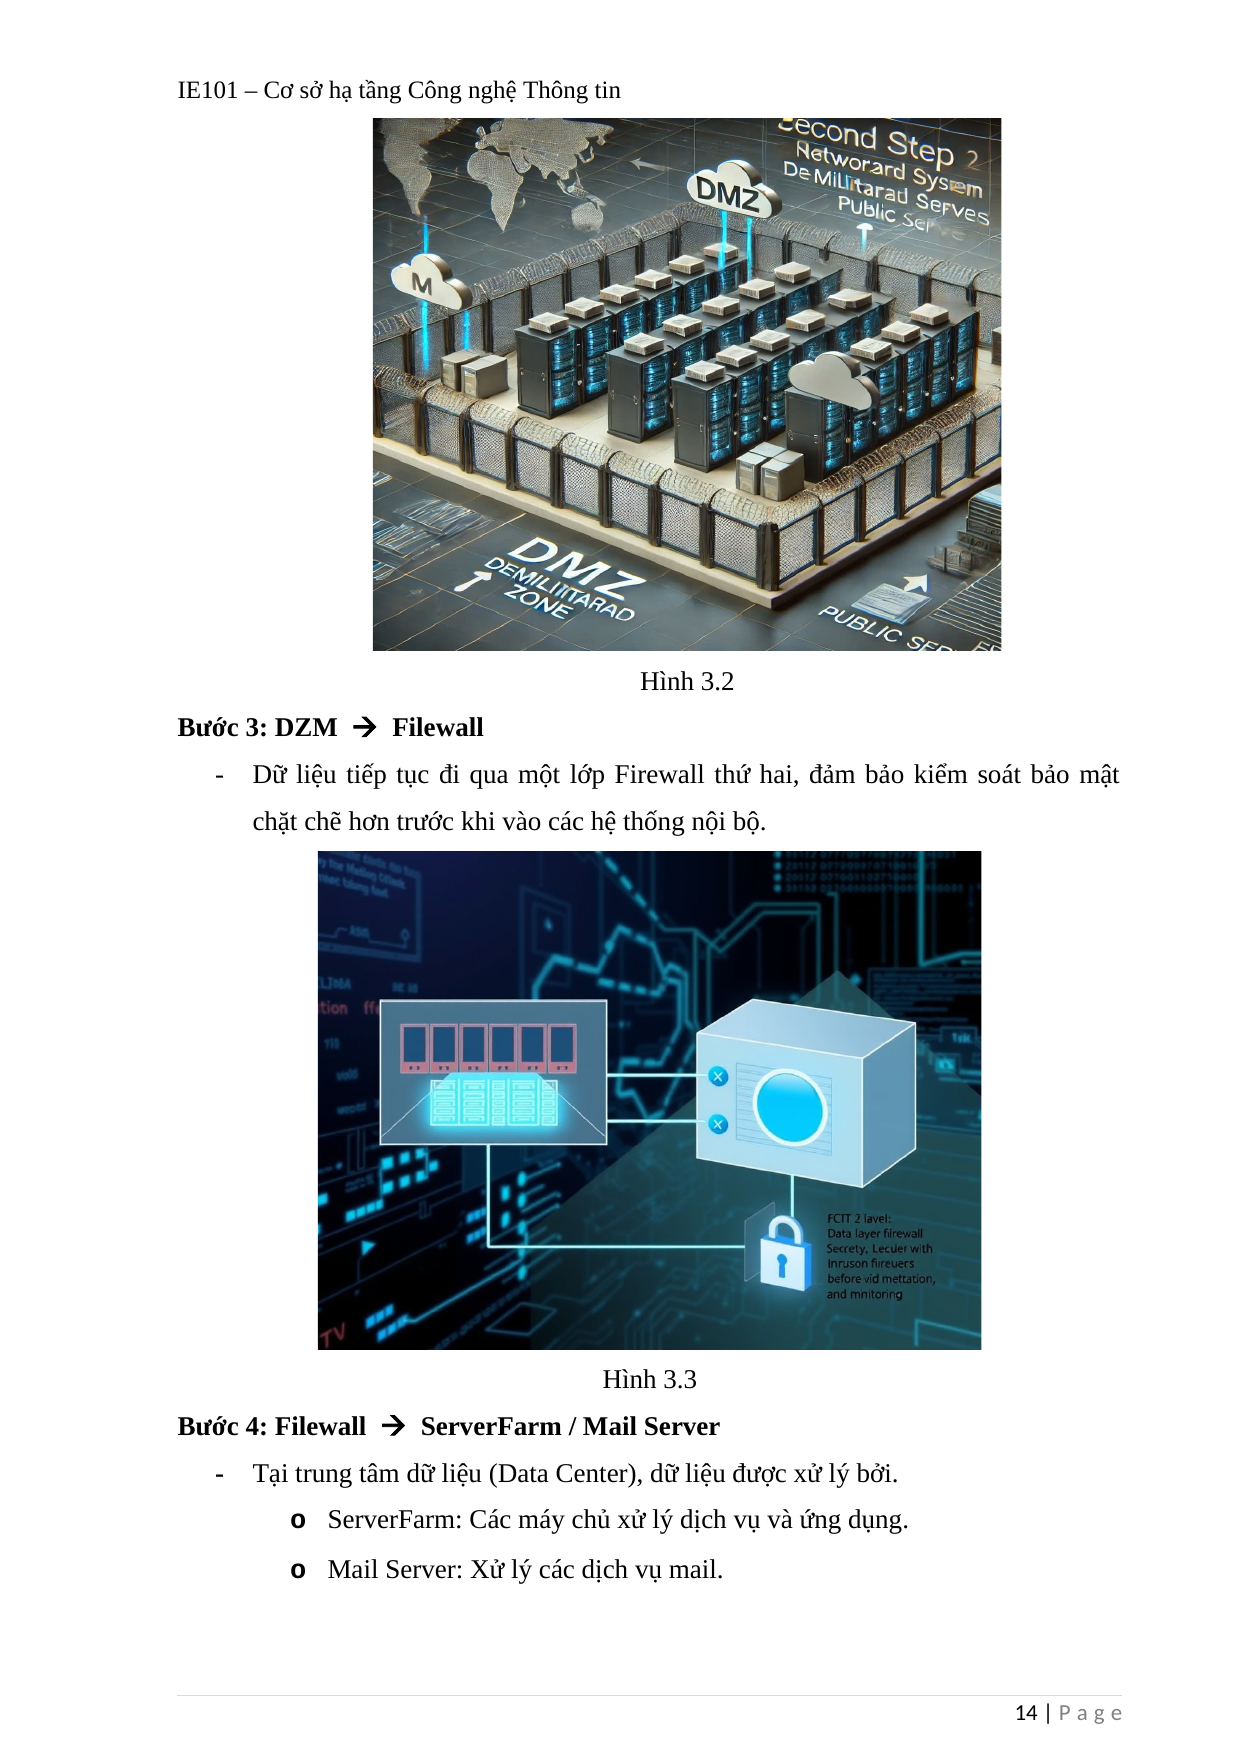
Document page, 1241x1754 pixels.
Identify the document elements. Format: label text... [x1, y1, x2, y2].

list Hình 3.2 [252, 664, 1122, 696]
picture [372, 118, 1002, 651]
picture [317, 851, 982, 1350]
list Dữ liệu tiếp tục đi qua một lớp Firewall thứ hai, đảm bảo kiểm soát bảo mật chặt chẽ hơn trước khi vào các hệ thống nội bộ. [215, 758, 1122, 836]
text Bước 3: DZM Filewall [177, 711, 1122, 742]
list ServerFarm: Các máy chủ xử lý dịch vụ và ứng dụng. [290, 1503, 1122, 1537]
list Tại trung tâm dữ liệu (Data Center), dữ liệu được xử lý bởi. [215, 1457, 1122, 1488]
text Hình 3.3 [177, 1363, 1122, 1394]
list Mail Server: Xử lý các dịch vụ mail. [290, 1553, 1122, 1587]
text Bước 4: Filewall ServerFarm / Mail Server [177, 1410, 1122, 1441]
